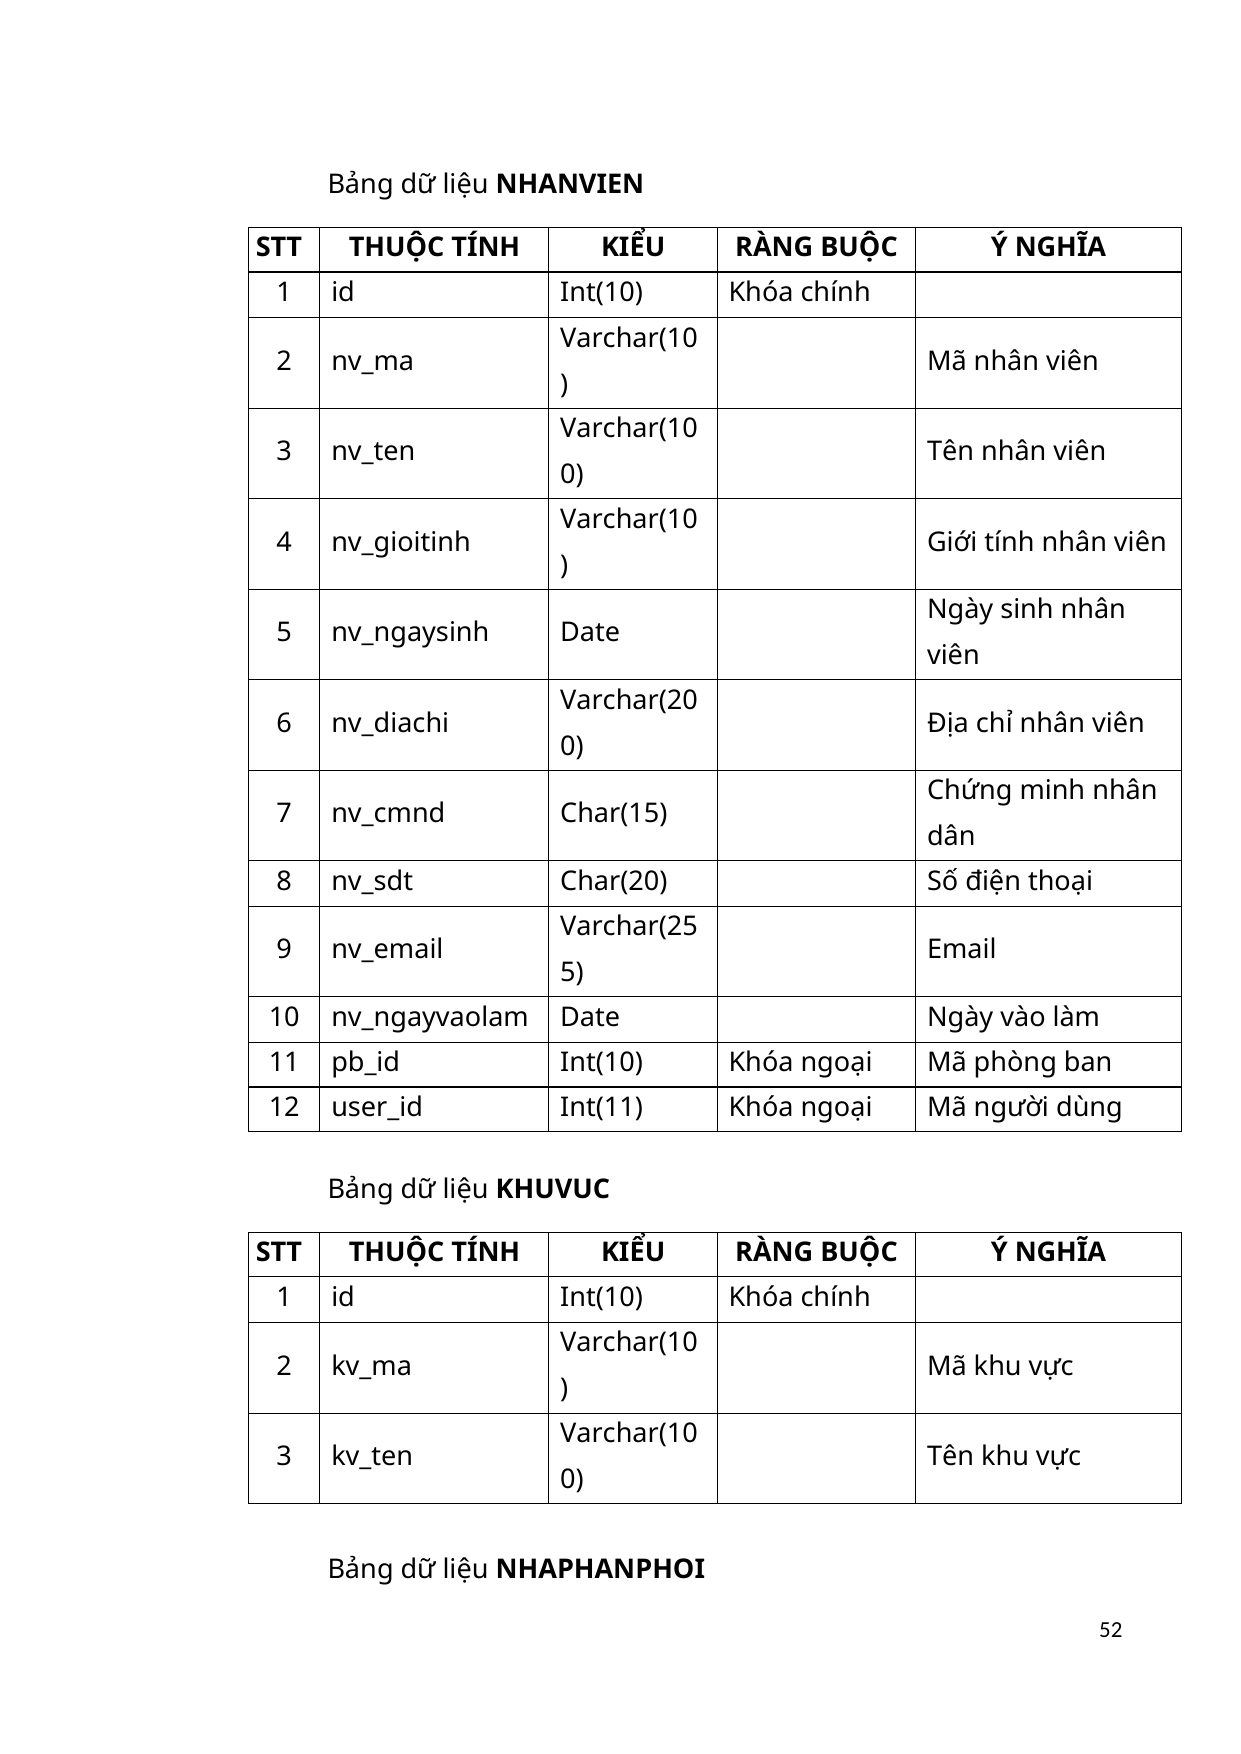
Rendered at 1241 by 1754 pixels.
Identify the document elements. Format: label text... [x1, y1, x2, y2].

table_cell Date [549, 590, 717, 679]
table_cell Tên khu vực [916, 1414, 1181, 1503]
table_cell [718, 409, 915, 498]
table_header RÀNG BUỘC [718, 1233, 915, 1276]
list Bảng dữ liệu NHAPHANPHOI [252, 1550, 1122, 1587]
table_cell 1 [249, 273, 319, 317]
table_cell Int(11) [549, 1088, 717, 1131]
table_cell [916, 273, 1181, 317]
list Bảng dữ liệu NHANVIEN [252, 164, 1122, 201]
table_cell 2 [249, 318, 319, 407]
table_cell kv_ten [320, 1414, 548, 1503]
table_cell [718, 861, 915, 906]
table_cell Int(10) [549, 273, 717, 317]
table_cell Số điện thoại [916, 861, 1181, 906]
table_cell nv_ma [320, 318, 548, 407]
table_cell Giới tính nhân viên [916, 499, 1181, 588]
table_cell Varchar(255) [549, 907, 717, 996]
table_cell 3 [249, 1414, 319, 1503]
table_cell Varchar(100) [549, 1414, 717, 1503]
table_cell Char(20) [549, 861, 717, 906]
table_cell Khóa ngoại [718, 1043, 915, 1086]
table_header STT [249, 1233, 319, 1276]
table_cell 6 [249, 680, 319, 769]
table_cell [718, 1414, 915, 1503]
table_cell Int(10) [549, 1043, 717, 1086]
table_cell 11 [249, 1043, 319, 1086]
table_cell Mã khu vực [916, 1323, 1181, 1412]
table_header Ý NGHĨA [916, 1233, 1181, 1276]
table_cell Varchar(10) [549, 1323, 717, 1412]
table_cell 8 [249, 861, 319, 906]
table_cell Mã nhân viên [916, 318, 1181, 407]
table_cell 10 [249, 997, 319, 1042]
table_cell 12 [249, 1088, 319, 1131]
table_cell Địa chỉ nhân viên [916, 680, 1181, 769]
table_cell 3 [249, 409, 319, 498]
table_cell Char(15) [549, 771, 717, 860]
list Bảng dữ liệu KHUVUC [252, 1169, 1122, 1206]
table_cell Varchar(200) [549, 680, 717, 769]
table_header RÀNG BUỘC [718, 228, 915, 271]
table_cell id [320, 1277, 548, 1322]
table_cell kv_ma [320, 1323, 548, 1412]
table_cell Int(10) [549, 1277, 717, 1322]
table_cell Email [916, 907, 1181, 996]
table_cell 9 [249, 907, 319, 996]
table_cell Ngày sinh nhân viên [916, 590, 1181, 679]
table_header Ý NGHĨA [916, 228, 1181, 271]
table_cell Khóa ngoại [718, 1088, 915, 1131]
table_cell Varchar(10) [549, 318, 717, 407]
table_cell Varchar(10) [549, 499, 717, 588]
table_cell [718, 499, 915, 588]
table_cell nv_sdt [320, 861, 548, 906]
table_cell 4 [249, 499, 319, 588]
table_cell Varchar(100) [549, 409, 717, 498]
table_cell 7 [249, 771, 319, 860]
table_cell nv_ngaysinh [320, 590, 548, 679]
table_cell Ngày vào làm [916, 997, 1181, 1042]
table_cell 2 [249, 1323, 319, 1412]
table_cell [916, 1277, 1181, 1322]
table_cell [718, 997, 915, 1042]
table_cell nv_diachi [320, 680, 548, 769]
table_cell Date [549, 997, 717, 1042]
table_header THUỘC TÍNH [320, 1233, 548, 1276]
table_cell [718, 771, 915, 860]
table_cell id [320, 273, 548, 317]
table_header STT [249, 228, 319, 271]
table_cell Mã phòng ban [916, 1043, 1181, 1086]
table_cell nv_gioitinh [320, 499, 548, 588]
table_header KIỂU [549, 228, 717, 271]
table_cell nv_ten [320, 409, 548, 498]
table_cell Khóa chính [718, 273, 915, 317]
table_cell Chứng minh nhân dân [916, 771, 1181, 860]
table_cell nv_email [320, 907, 548, 996]
table_cell [718, 907, 915, 996]
table_cell [718, 318, 915, 407]
table_cell pb_id [320, 1043, 548, 1086]
table_cell [718, 680, 915, 769]
table_cell nv_cmnd [320, 771, 548, 860]
table_cell [718, 590, 915, 679]
table_cell 5 [249, 590, 319, 679]
table_cell nv_ngayvaolam [320, 997, 548, 1042]
table_cell [718, 1323, 915, 1412]
table_cell 1 [249, 1277, 319, 1322]
table_cell user_id [320, 1088, 548, 1131]
table_cell Tên nhân viên [916, 409, 1181, 498]
table_cell Mã người dùng [916, 1088, 1181, 1131]
table_header KIỂU [549, 1233, 717, 1276]
table_header THUỘC TÍNH [320, 228, 548, 271]
table_cell Khóa chính [718, 1277, 915, 1322]
